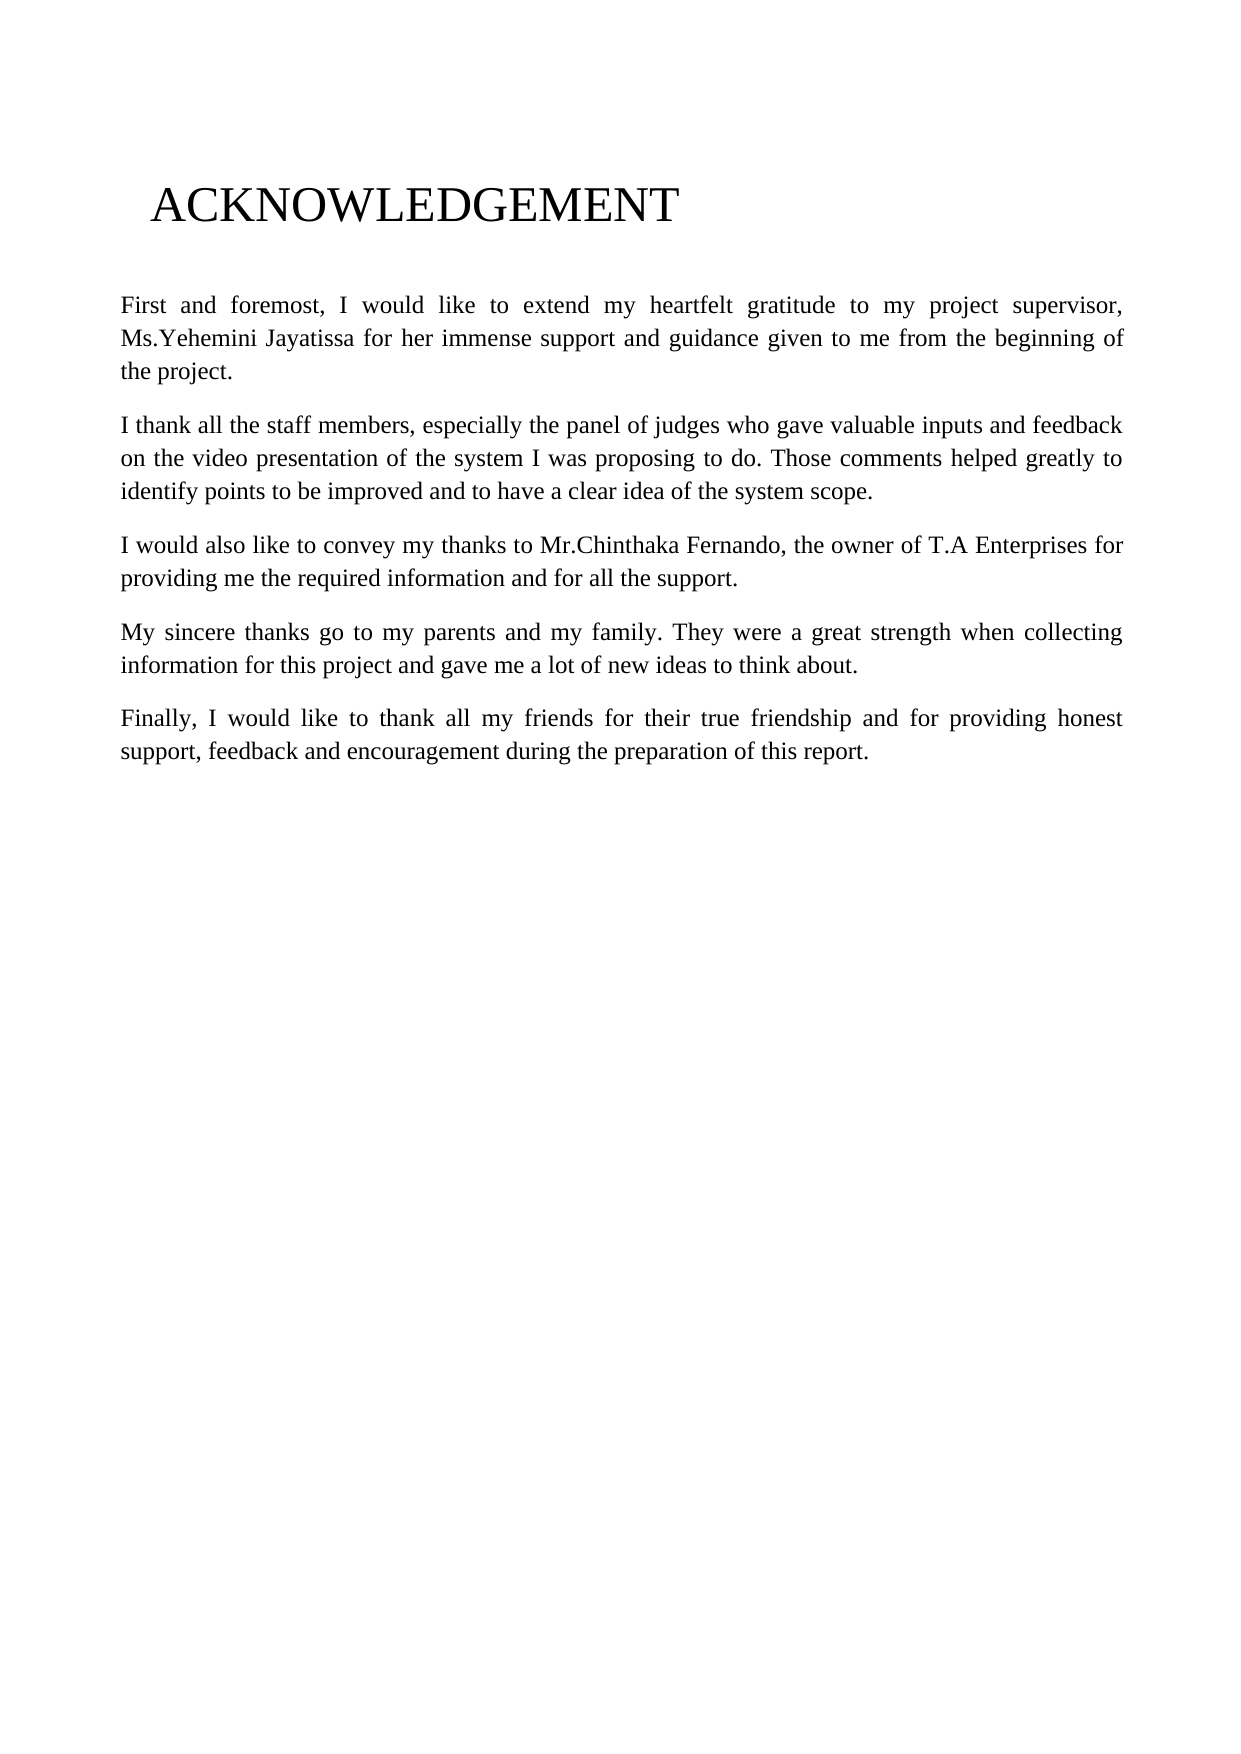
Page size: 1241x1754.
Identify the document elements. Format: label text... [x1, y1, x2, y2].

text Finally, I would like to thank all my friends for their true friendship and for providing honest support, feedback and encouragement during the preparation of this report. [120, 703, 1124, 765]
text First and foremost, I would like to extend my heartfelt gratitude to my project supervisor, Ms.Yehemini Jayatissa for her immense support and guidance given to me from the beginning of the project. [120, 290, 1124, 385]
subtitle ACKNOWLEDGEMENT [150, 175, 1090, 232]
text I thank all the staff members, especially the panel of judges who gave valuable inputs and feedback on the video presentation of the system I was proposing to do. Those comments helped greatly to identify points to be improved and to have a clear idea of the system scope. [120, 410, 1124, 505]
text My sincere thanks go to my parents and my family. They were a great strength when collecting information for this project and gave me a lot of new ideas to think about. [120, 617, 1124, 678]
text I would also like to convey my thanks to Mr.Chinthaka Fernando, the owner of T.A Enterprises for providing me the required information and for all the support. [120, 530, 1124, 592]
